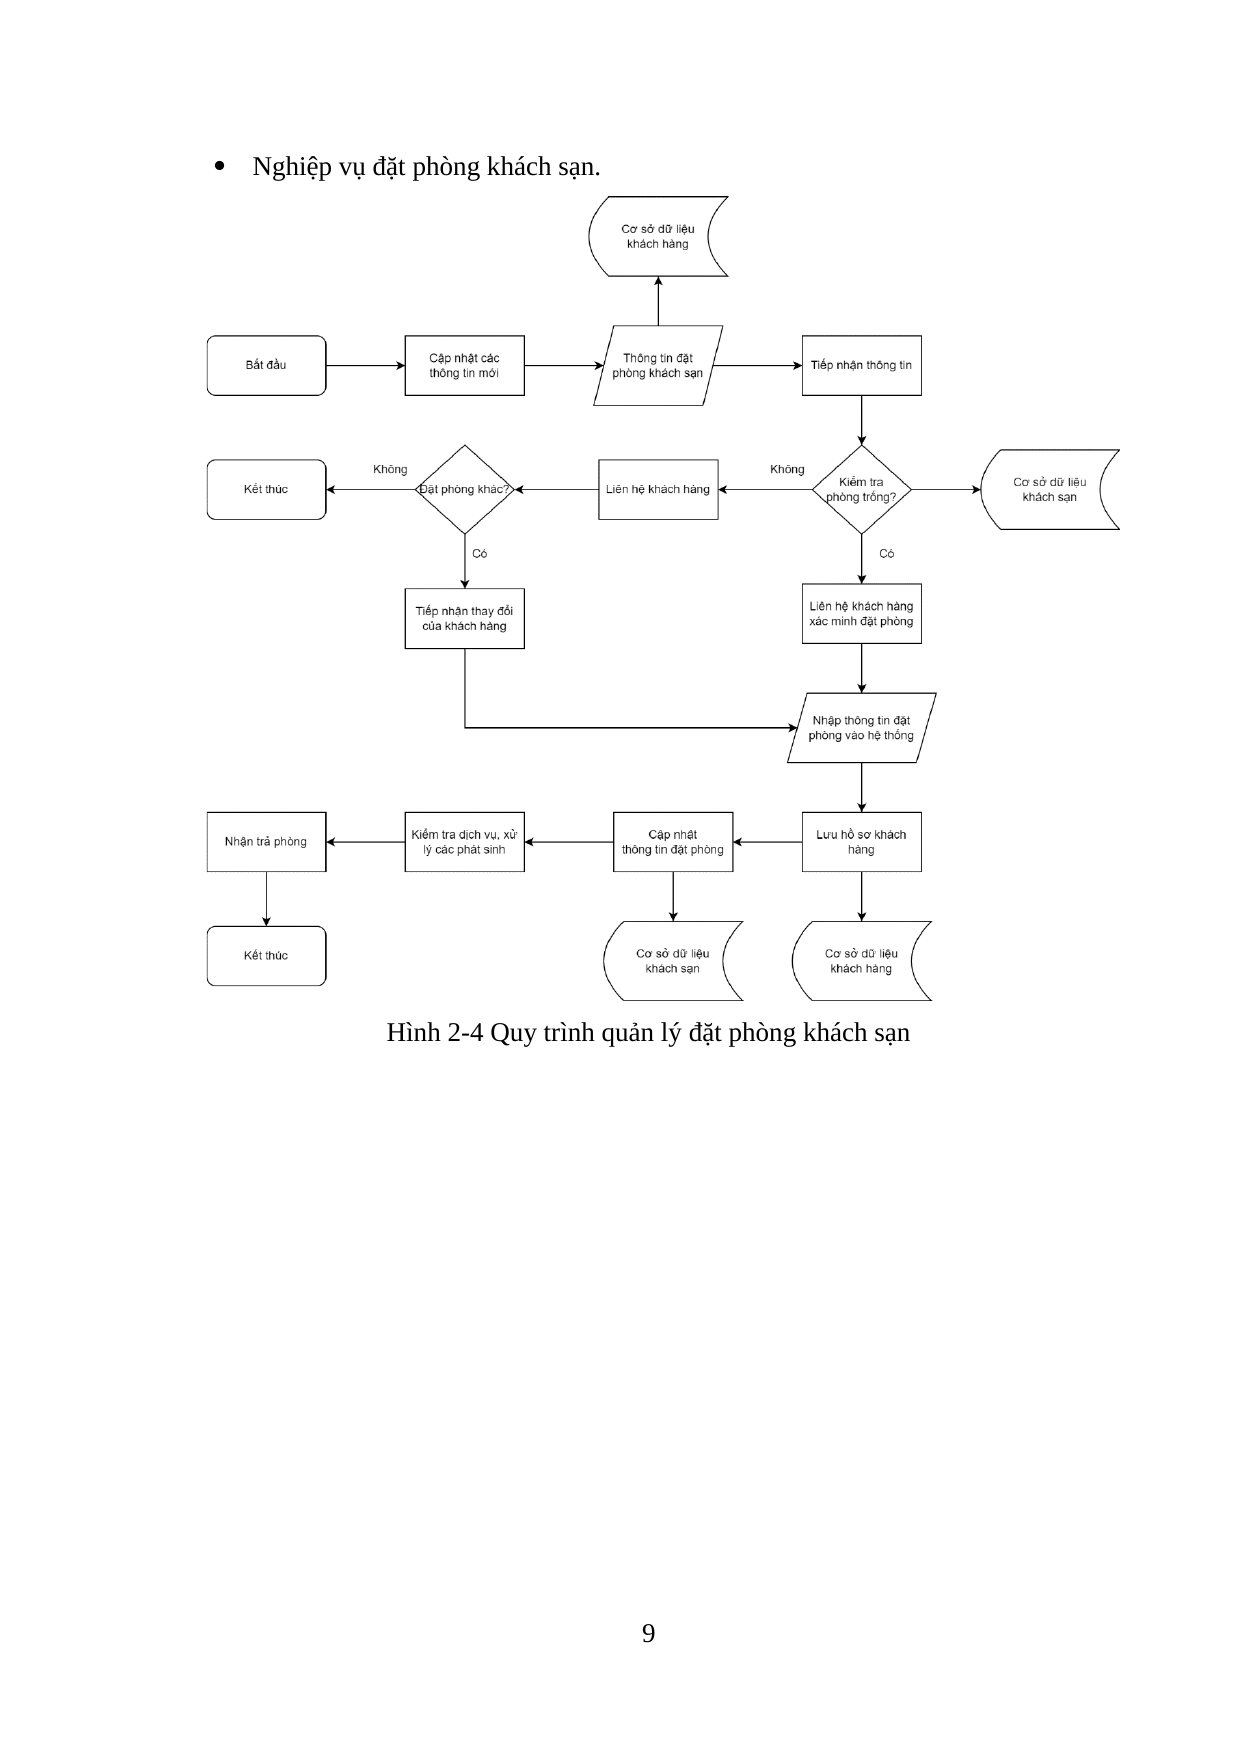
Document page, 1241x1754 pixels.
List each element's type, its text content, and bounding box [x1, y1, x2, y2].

text Nghiệp vụ đặt phòng khách sạn. [215, 150, 1090, 181]
picture [206, 196, 1120, 1001]
